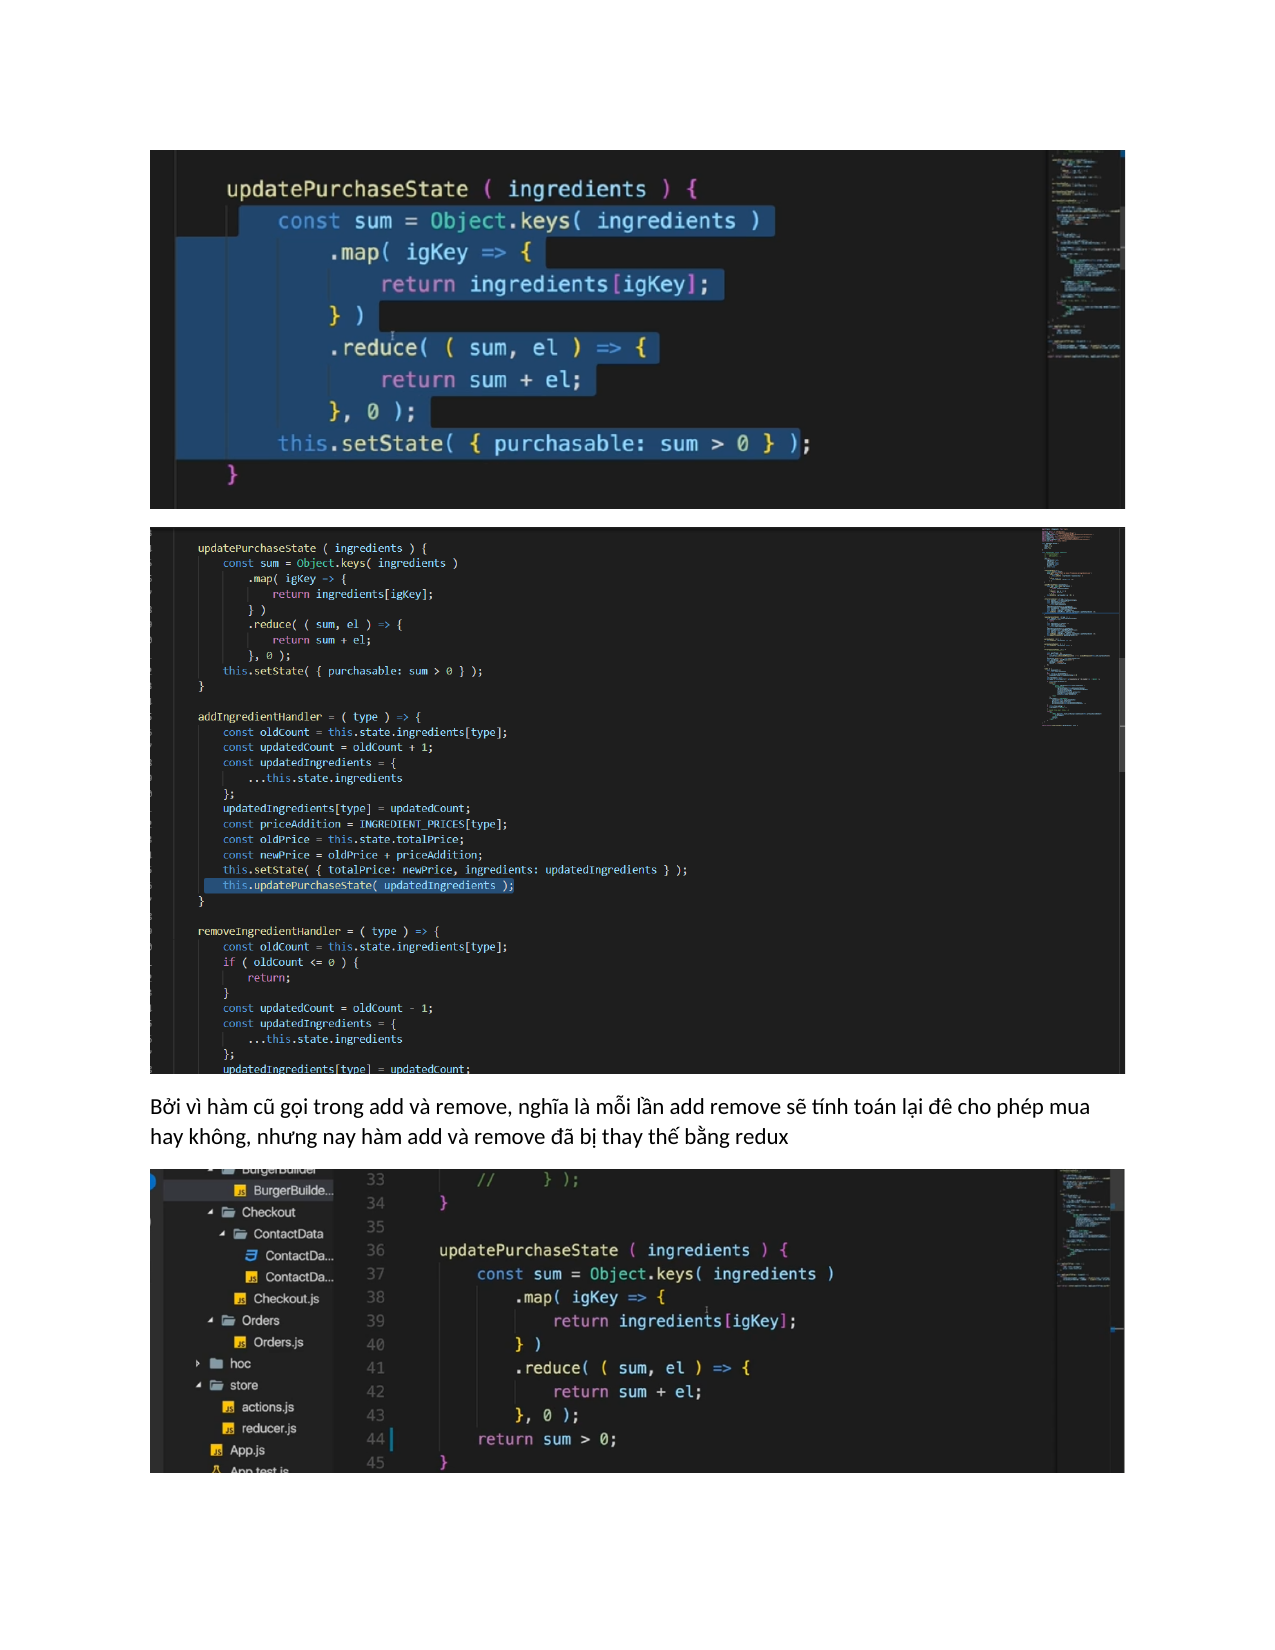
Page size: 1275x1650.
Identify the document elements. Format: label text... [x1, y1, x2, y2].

picture [150, 527, 1125, 1074]
text Bởi vì hàm cũ gọi trong add và remove, nghĩa là mỗi lần add remove sẽ tính toán lại đê cho phép mua hay không, nhưng nay hàm add và remove đã bị thay thế bằng redux [150, 1092, 1125, 1150]
picture [150, 150, 1125, 509]
picture [150, 1169, 1125, 1473]
